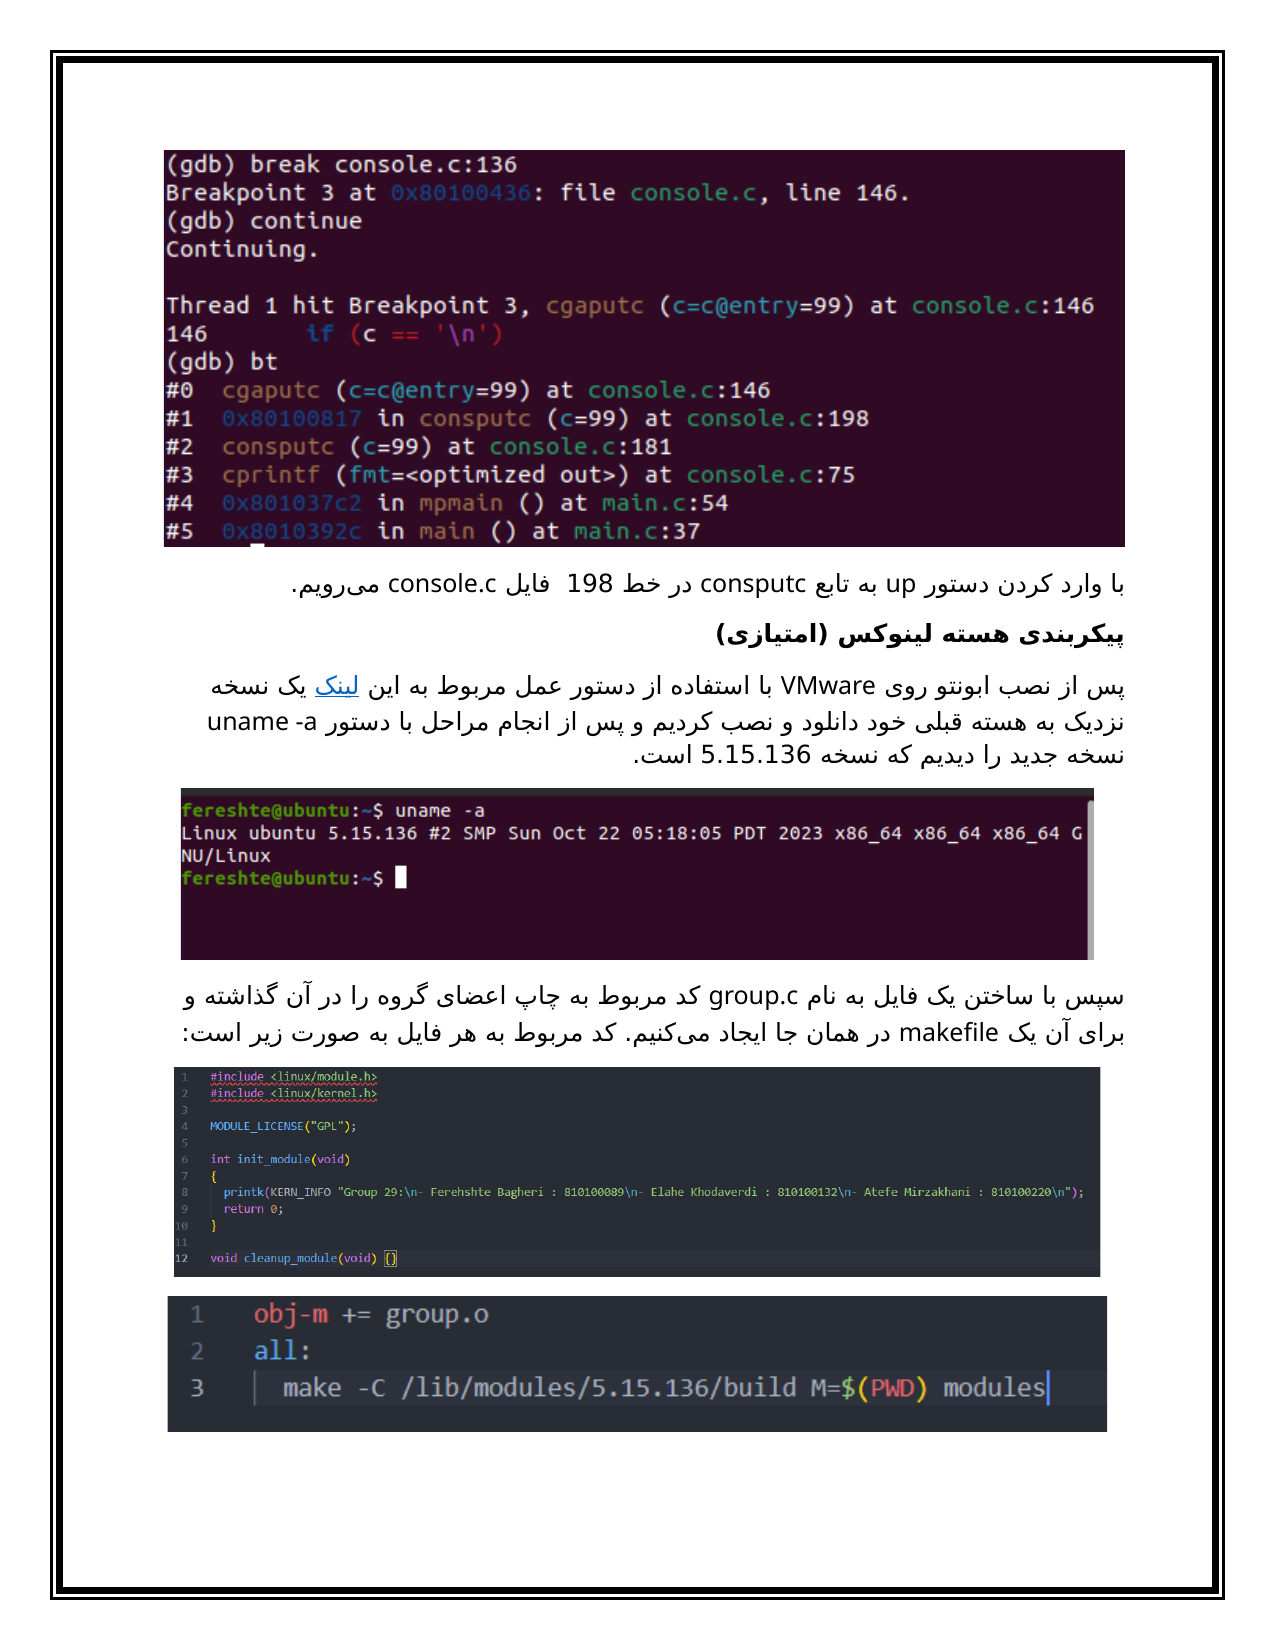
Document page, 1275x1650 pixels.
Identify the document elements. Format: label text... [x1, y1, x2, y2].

text پس از نصب ابونتو روی VMware با استفاده از دستور عمل مربوط به این لینک یک نسخه نزدیک به هسته قبلی خود دانلود و نصب کردیم و پس از انجام مراحل با دستور uname -a نسخه جدید را دیدیم که نسخه 5.15.136 است. [150, 667, 1125, 769]
picture [180, 788, 1094, 960]
picture [174, 1067, 1101, 1277]
text پیکربندی هسته لینوکس (امتیازی) [150, 619, 1125, 648]
text سپس با ساختن یک فایل به نام group.c کد مربوط به چاپ اعضای گروه را در آن گذاشته و برای آن یک makefile در همان جا ایجاد می‌کنیم. کد مربوط به هر فایل به صورت زیر است: [150, 978, 1125, 1048]
picture [163, 150, 1125, 547]
picture [167, 1296, 1108, 1432]
text با وارد کردن دستور up به تابع consputc در خط 198 فایل console.c می‌رویم. [150, 566, 1125, 600]
